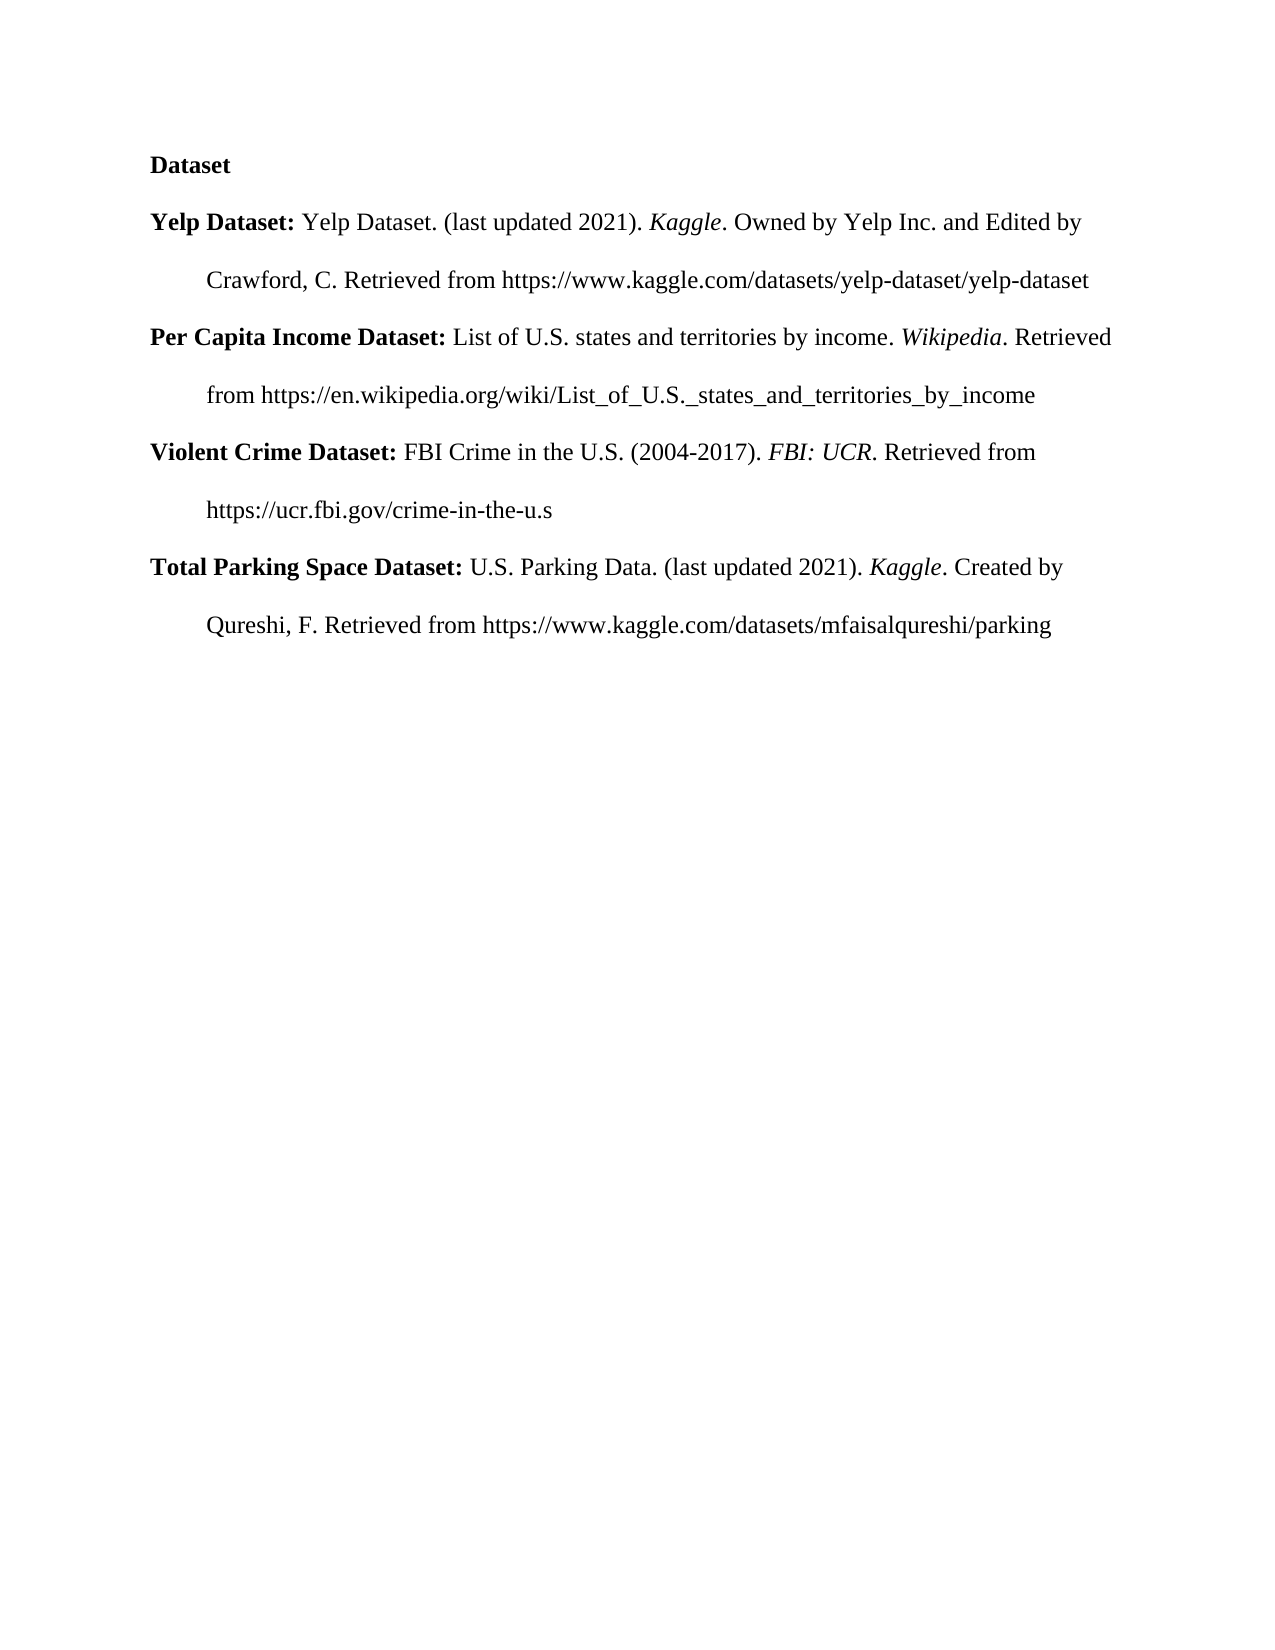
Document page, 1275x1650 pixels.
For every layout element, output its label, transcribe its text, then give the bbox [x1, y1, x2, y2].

text Yelp Dataset: Yelp Dataset. (last updated 2021). Kaggle. Owned by Yelp Inc. and Edited by Crawford, C. Retrieved from https://www.kaggle.com/datasets/yelp-dataset/yelp-dataset [150, 207, 1125, 294]
text Total Parking Space Dataset: U.S. Parking Data. (last updated 2021). Kaggle. Created by Qureshi, F. Retrieved from https://www.kaggle.com/datasets/mfaisalqureshi/parking [150, 552, 1125, 639]
text Violent Crime Dataset: FBI Crime in the U.S. (2004-2017). FBI: UCR. Retrieved from https://ucr.fbi.gov/crime-in-the-u.s [150, 437, 1125, 524]
text Dataset [150, 150, 1125, 179]
text Per Capita Income Dataset: List of U.S. states and territories by income. Wikipedia. Retrieved from https://en.wikipedia.org/wiki/List_of_U.S._states_and_territories_by_income [150, 322, 1125, 409]
